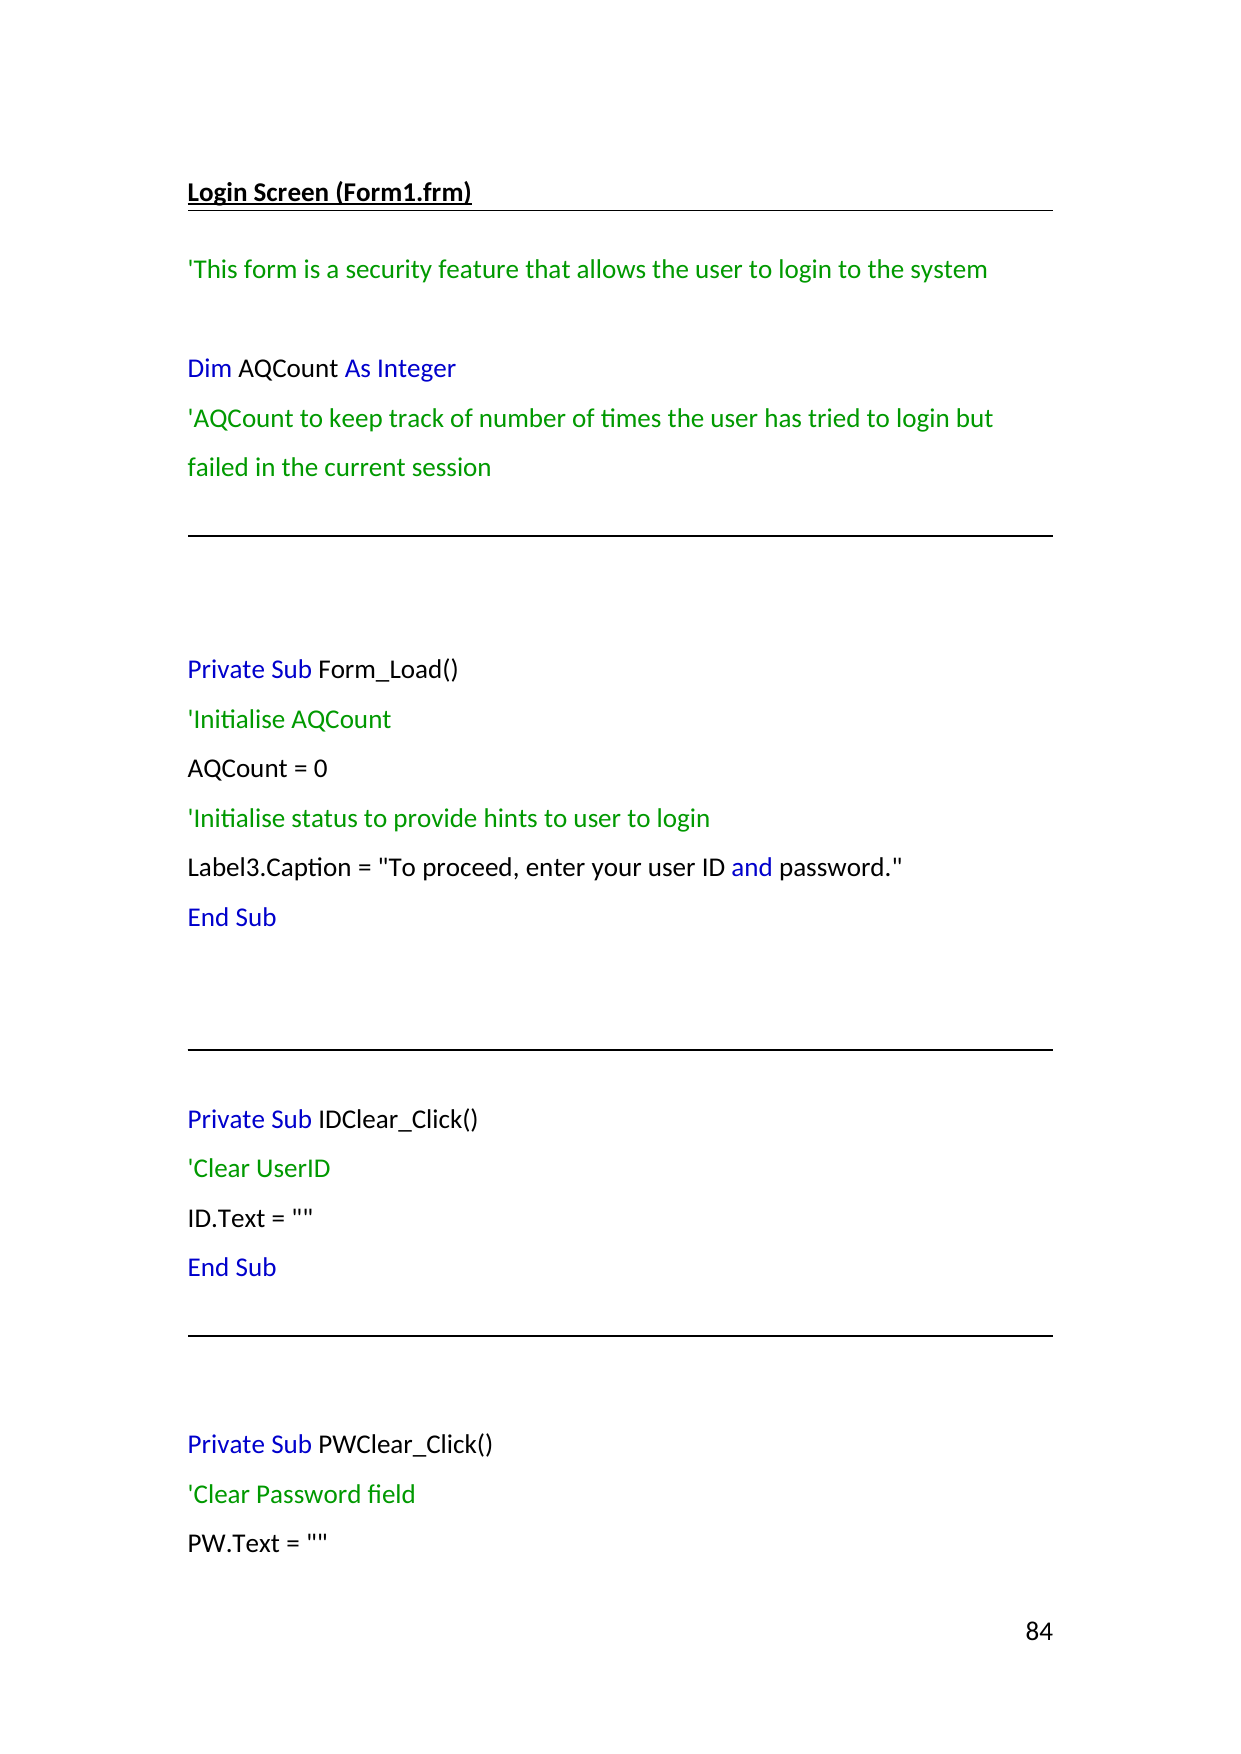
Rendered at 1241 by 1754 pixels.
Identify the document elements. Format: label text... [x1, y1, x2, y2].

text 'This form is a security feature that allows the user to login to the system Dim AQCount As Integer 'AQCount to keep track of number of times the user has tried to login but failed in the current session [187, 253, 1053, 537]
text Private Sub Form_Load() 'Initialise AQCount AQCount = 0 'Initialise status to provide hints to user to login Label3.Caption = "To proceed, enter your user ID and password." End Sub [187, 653, 1053, 933]
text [187, 1378, 1053, 1562]
text Private Sub IDClear_Click() 'Clear UserID ID.Text = "" End Sub [187, 1050, 1053, 1337]
subtitle Login Screen (Form1.frm) [187, 175, 1053, 211]
